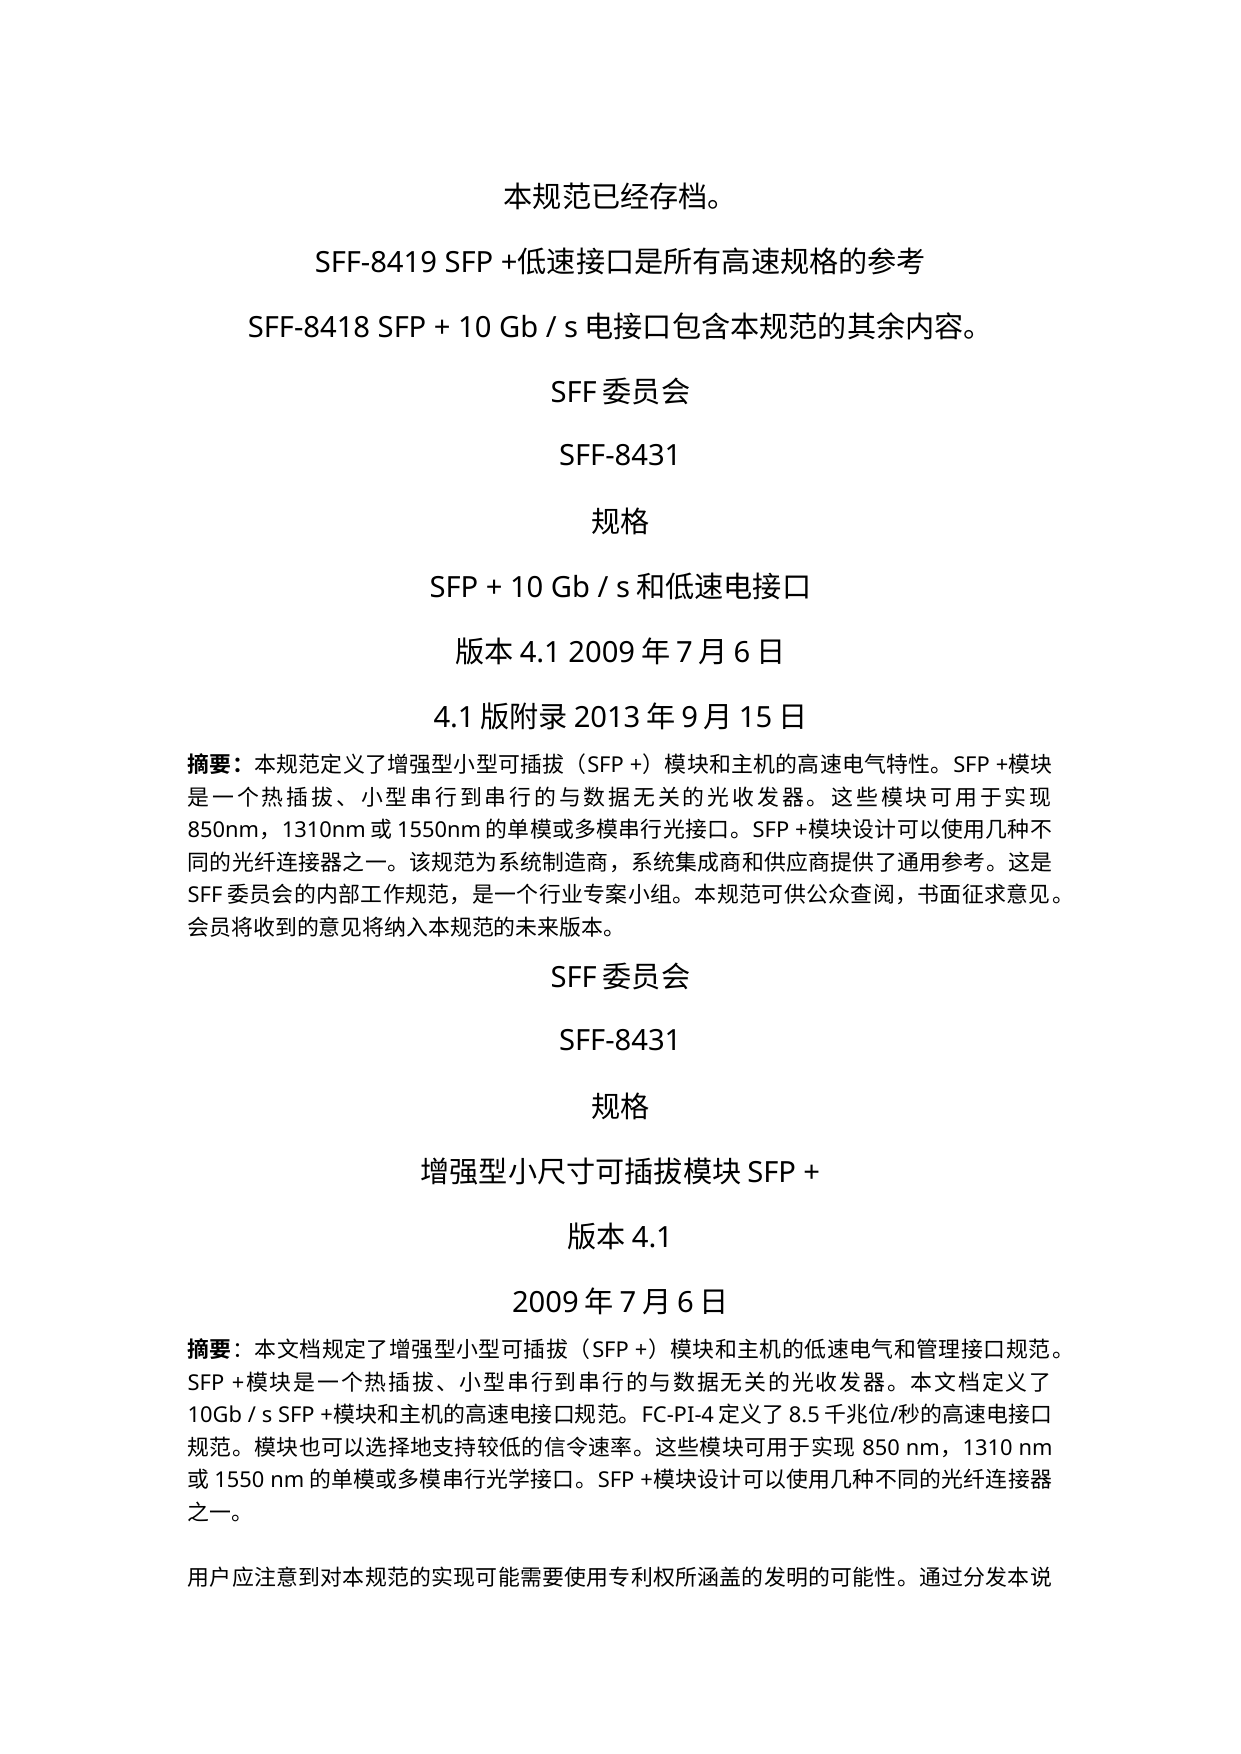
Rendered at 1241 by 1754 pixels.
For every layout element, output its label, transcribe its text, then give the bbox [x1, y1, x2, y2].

text SFF委员会 [187, 357, 1053, 422]
text SFF委员会 [187, 942, 1053, 1007]
text 增强型小尺寸可插拔模块SFP + [187, 1137, 1053, 1202]
text 版本4.1 [187, 1202, 1053, 1267]
text SFF-8431 [187, 422, 1053, 487]
text SFF-8418 SFP + 10 Gb / s电接口包含本规范的其余内容。 [187, 292, 1053, 357]
text 2009年7月6日 [187, 1267, 1053, 1332]
text 4.1版附录2013年9月15日 [187, 682, 1053, 747]
text 本规范已经存档。 [187, 162, 1053, 227]
text 版本4.1 2009年7月6日 [187, 617, 1053, 682]
text 规格 [187, 487, 1053, 552]
text 摘要：本规范定义了增强型小型可插拔（SFP +）模块和主机的高速电气特性。SFP +模块是一个热插拔、小型串行到串行的与数据无关的光收发器。这些模块可用于实现850nm，1310nm或1550nm的单模或多模串行光接口。SFP +模块设计可以使用几种不同的光纤连接器之一。该规范为系统制造商，系统集成商和供应商提供了通用参考。这是SFF委员会的内部工作规范，是一个行业专案小组。本规范可供公众查阅，书面征求意见。会员将收到的意见将纳入本规范的未来版本。 [187, 747, 1053, 942]
text SFF-8419 SFP +低速接口是所有高速规格的参考 [187, 227, 1053, 292]
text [187, 1559, 1053, 1592]
text SFP + 10 Gb / s和低速电接口 [187, 552, 1053, 617]
text 规格 [187, 1072, 1053, 1137]
text 摘要：本文档规定了增强型小型可插拔（SFP +）模块和主机的低速电气和管理接口规范。SFP +模块是一个热插拔、小型串行到串行的与数据无关的光收发器。本文档定义了10Gb / s SFP +模块和主机的高速电接口规范。FC-PI-4定义了8.5千兆位/秒的高速电接口规范。模块也可以选择地支持较低的信令速率。这些模块可用于实现850 nm，1310 nm或1550 nm的单模或多模串行光学接口。SFP +模块设计可以使用几种不同的光纤连接器之一。 [187, 1332, 1053, 1527]
text SFF-8431 [187, 1007, 1053, 1072]
